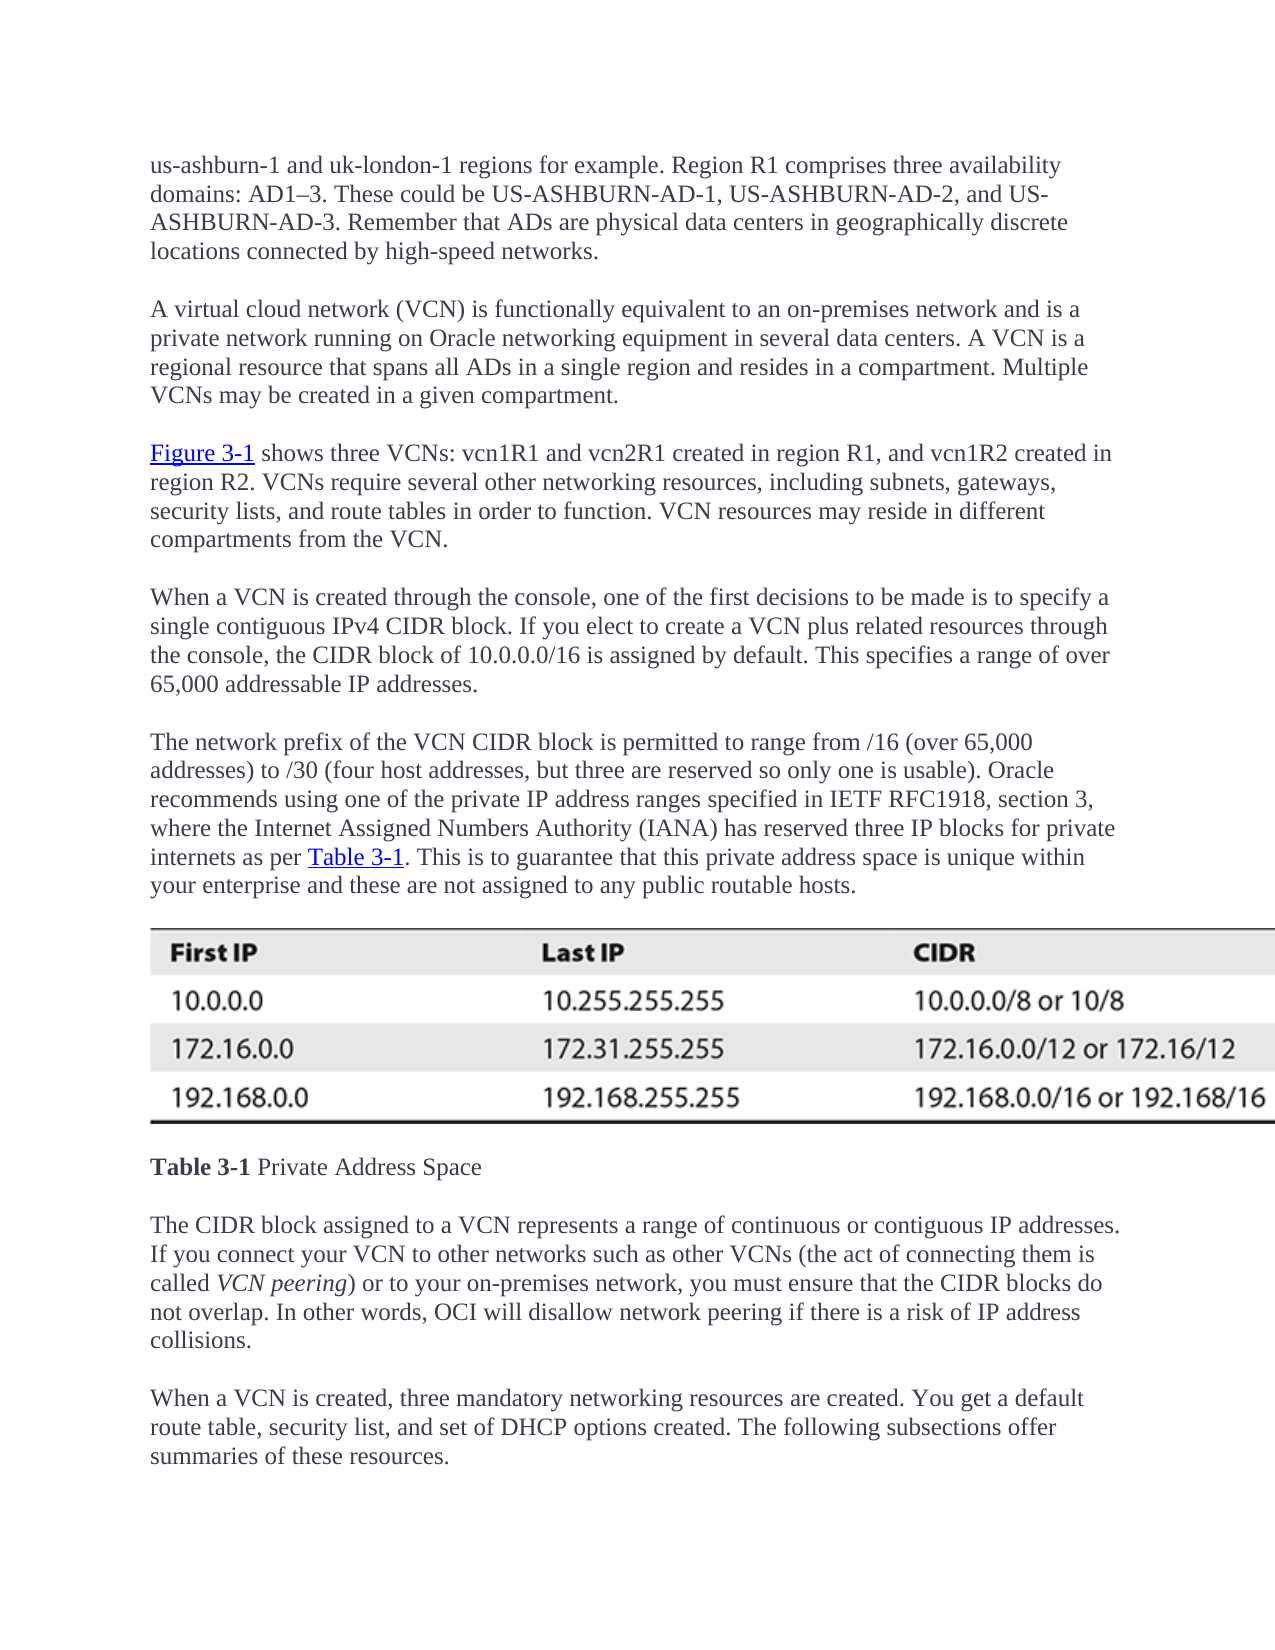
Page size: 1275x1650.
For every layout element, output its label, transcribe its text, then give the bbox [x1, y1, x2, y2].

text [150, 150, 1125, 265]
text The network prefix of the VCN CIDR block is permitted to range from /16 (over 65,000 addresses) to /30 (four host addresses, but three are reserved so only one is usable). Oracle recommends using one of the private IP address ranges specified in IETF RFC1918, section 3, where the Internet Assigned Numbers Authority (IANA) has reserved three IP blocks for private internets as per Table 3-1. This is to guarantee that this private address space is unique within your enterprise and these are not assigned to any public routable hosts. [150, 727, 1125, 899]
text The CIDR block assigned to a VCN represents a range of continuous or contiguous IP addresses. If you connect your VCN to other networks such as other VCNs (the act of connecting them is called VCN peering) or to your on-premises network, you must ensure that the CIDR blocks do not overlap. In other words, OCI will disallow network peering if there is a risk of IP address collisions. [150, 1210, 1125, 1354]
picture [150, 928, 1275, 1124]
text Table 3-1 Private Address Space [150, 1152, 1125, 1181]
text Figure 3-1 shows three VCNs: vcn1R1 and vcn2R1 created in region R1, and vcn1R2 created in region R2. VCNs require several other networking resources, including subnets, gateways, security lists, and route tables in order to function. VCN resources may reside in different compartments from the VCN. [150, 438, 1125, 553]
text When a VCN is created, three mandatory networking resources are created. You get a default route table, security list, and set of DHCP options created. The following subsections offer summaries of these resources. [150, 1383, 1125, 1469]
text When a VCN is created through the console, one of the first decisions to be made is to specify a single contiguous IPv4 CIDR block. If you elect to create a VCN plus related resources through the console, the CIDR block of 10.0.0.0/16 is assigned by default. This specifies a range of over 65,000 addressable IP addresses. [150, 582, 1125, 697]
text A virtual cloud network (VCN) is functionally equivalent to an on-premises network and is a private network running on Oracle networking equipment in several data centers. A VCN is a regional resource that spans all ADs in a single region and resides in a compartment. Multiple VCNs may be created in a given compartment. [150, 294, 1125, 409]
